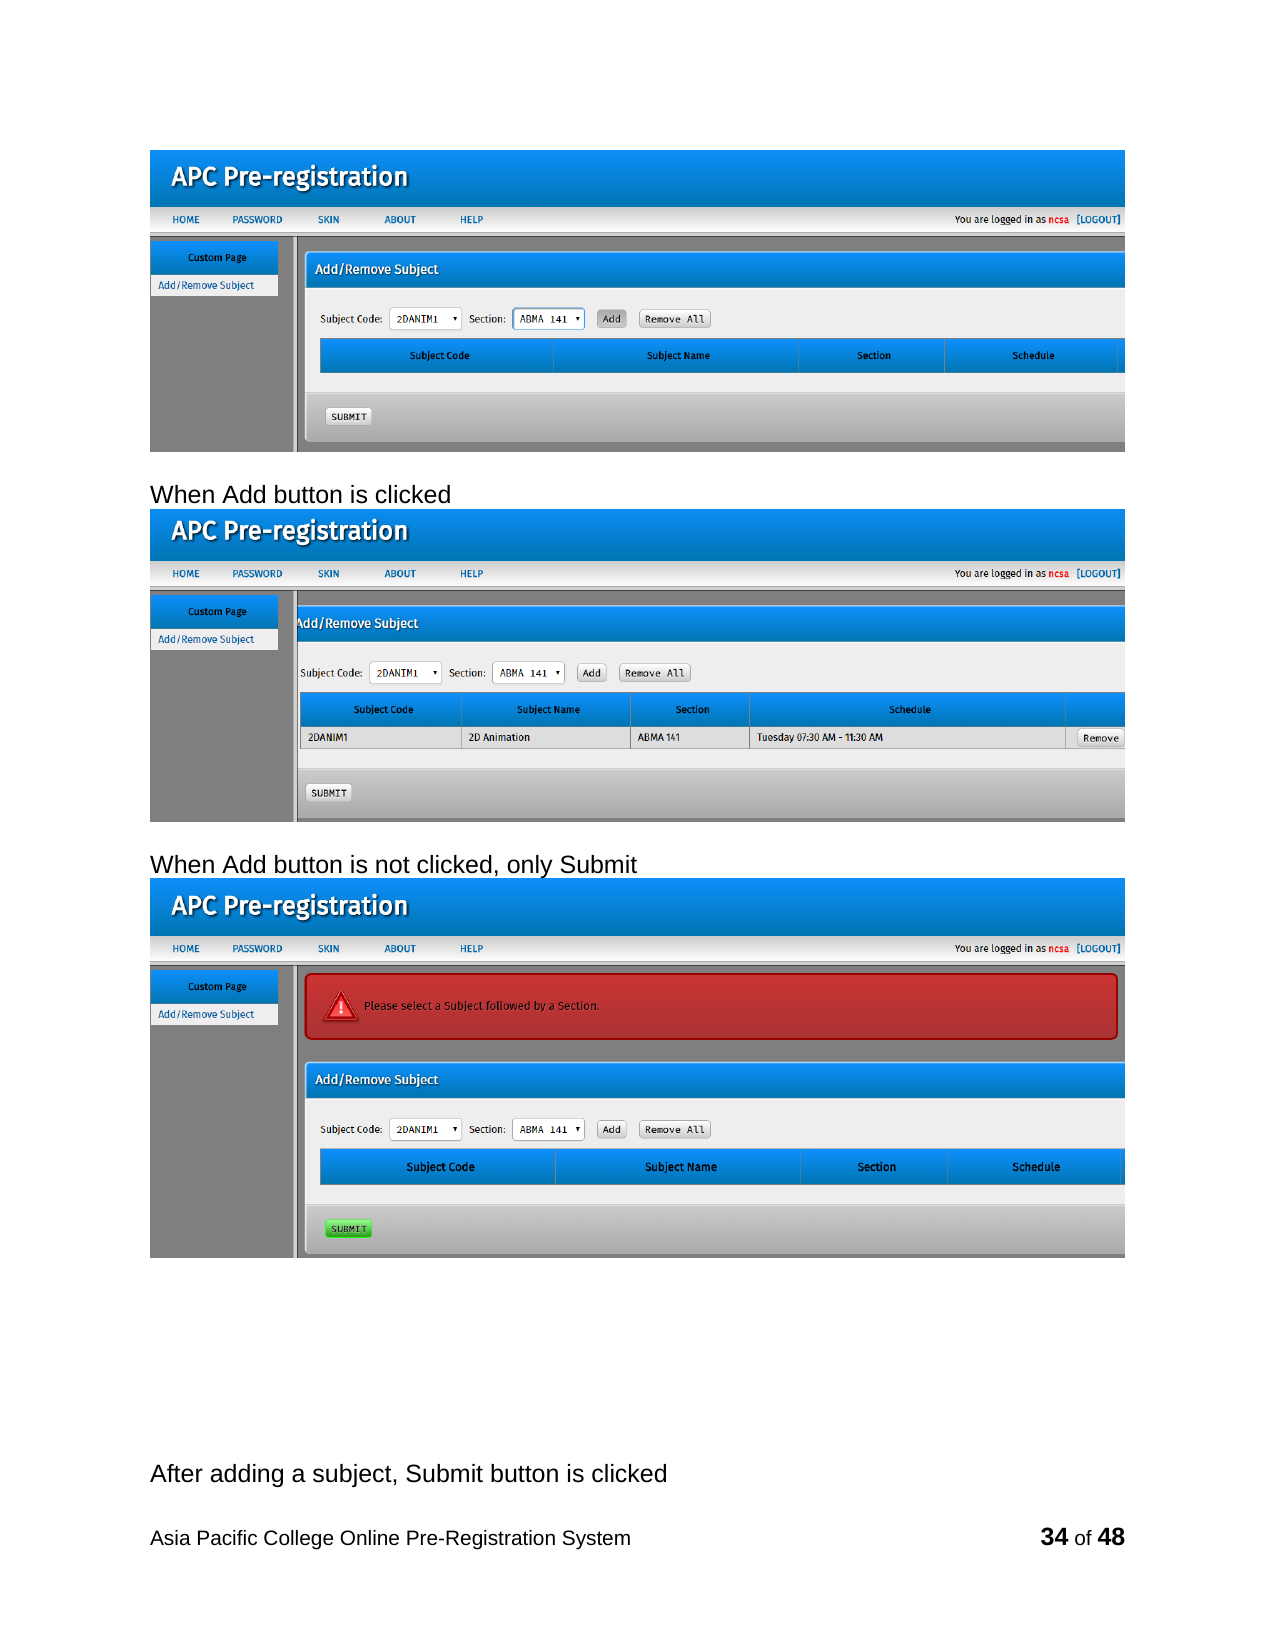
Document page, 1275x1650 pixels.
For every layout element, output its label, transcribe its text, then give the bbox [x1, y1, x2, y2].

picture [150, 150, 1125, 203]
picture [150, 937, 1125, 1258]
picture [150, 562, 1125, 822]
text When Add button is not clicked, only Submit [150, 850, 1125, 878]
text After adding a subject, Submit button is clicked [150, 1459, 1125, 1487]
picture [150, 208, 1125, 452]
text When Add button is clicked [150, 481, 1125, 509]
picture [150, 878, 1125, 932]
picture [150, 509, 1125, 557]
